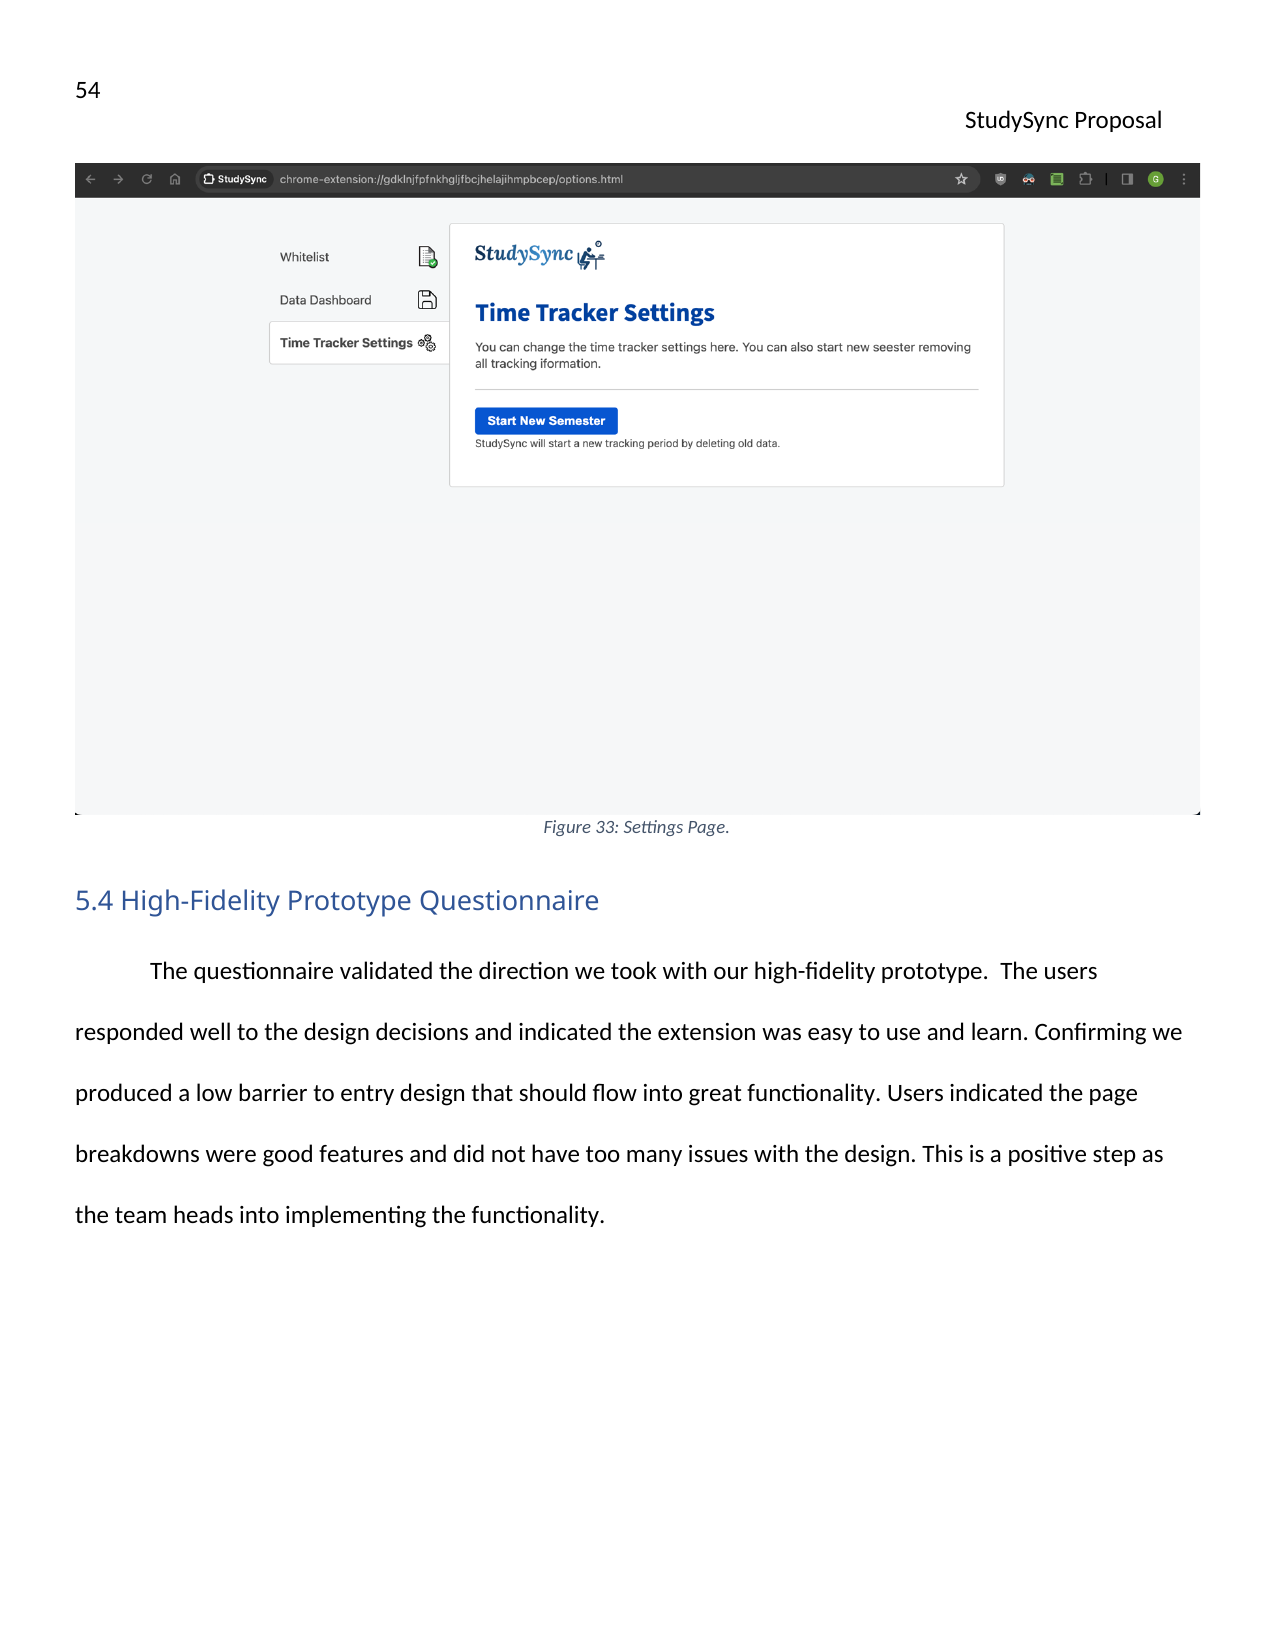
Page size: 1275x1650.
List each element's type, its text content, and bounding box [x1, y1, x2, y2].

text The questionnaire validated the direction we took with our high-fidelity prototype. The users responded well to the design decisions and indicated the extension was easy to use and learn. Confirming we produced a low barrier to entry design that should flow into great functionality. Users indicated the page breakdowns were good features and did not have too many issues with the design. This is a positive step as the team heads into implementing the functionality. [75, 955, 1200, 1230]
picture [75, 163, 1200, 815]
subtitle 5.4 High-Fidelity Prototype Questionnaire [75, 881, 1200, 918]
